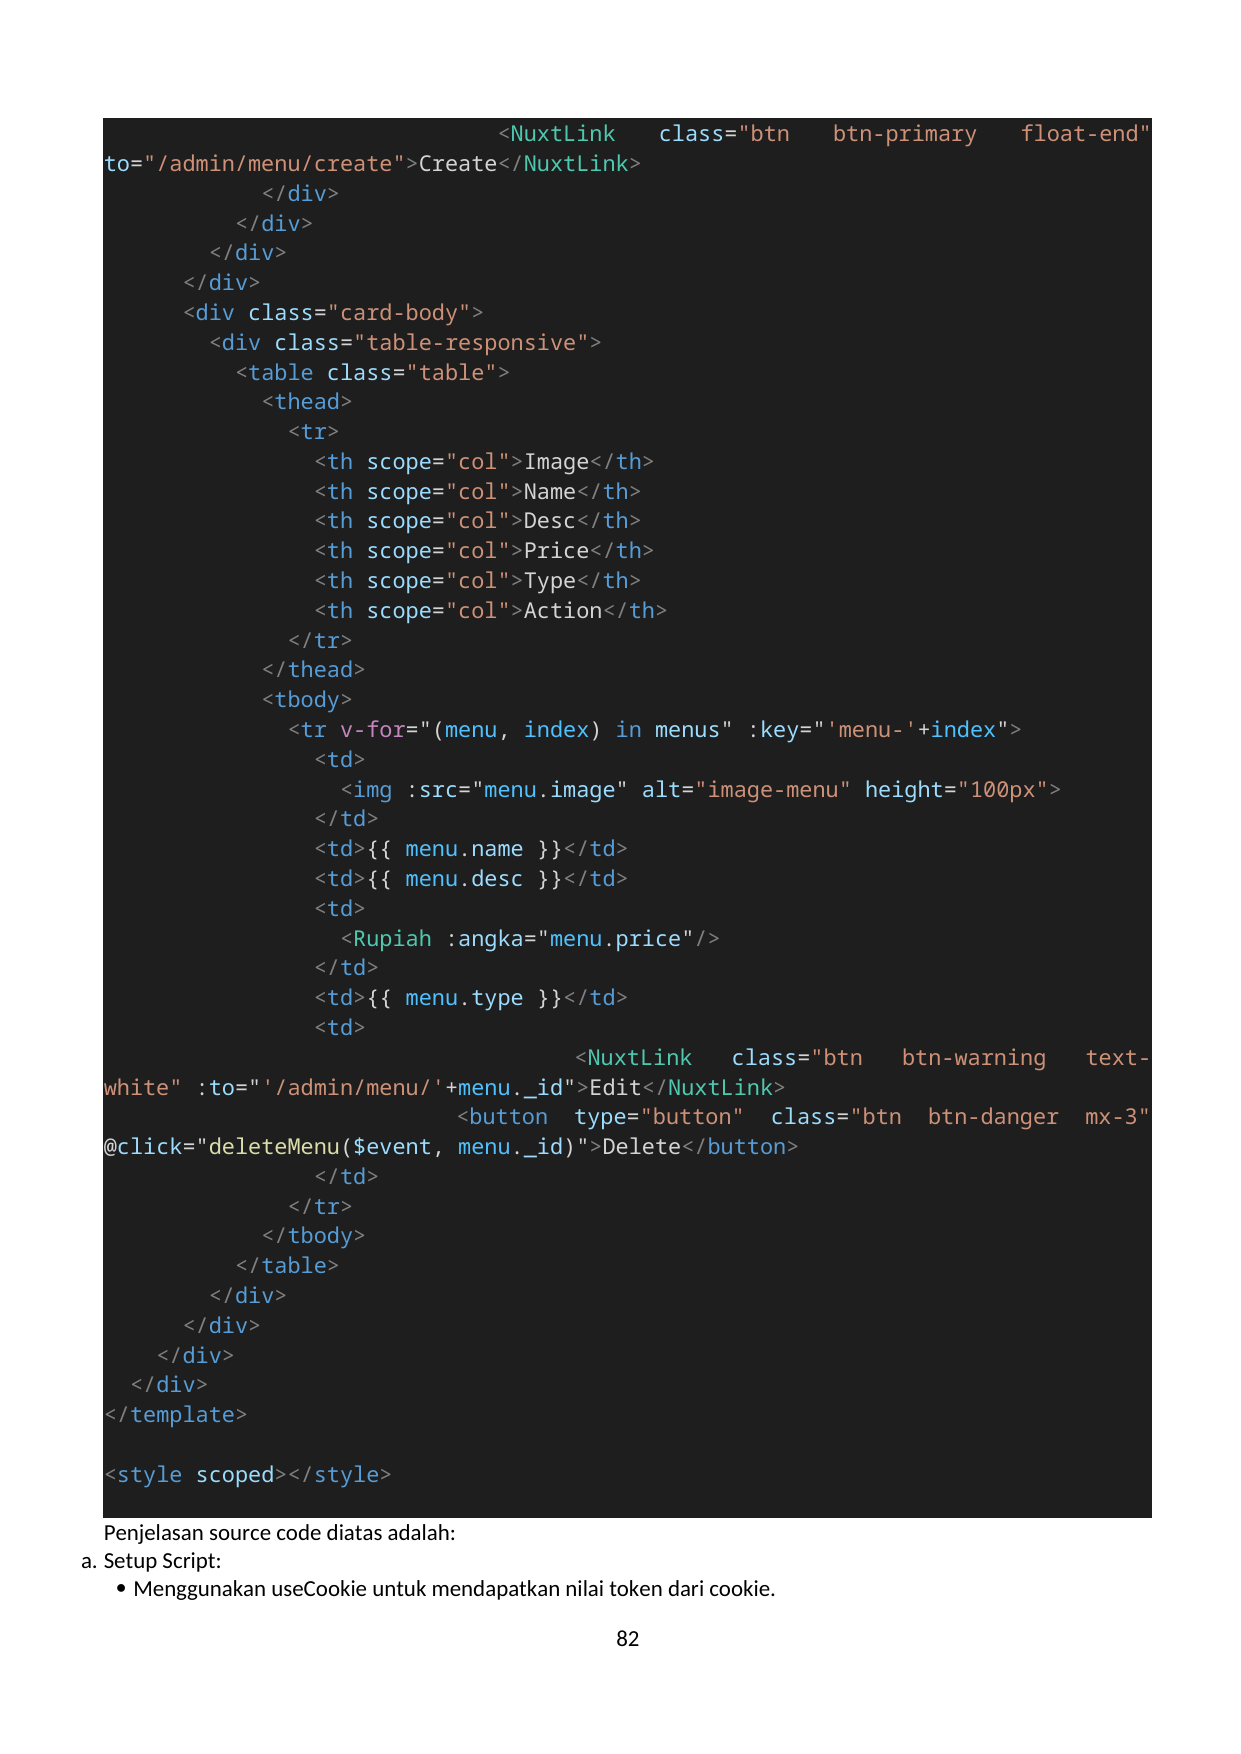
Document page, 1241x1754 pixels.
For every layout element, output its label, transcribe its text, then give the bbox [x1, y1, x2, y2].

text </div> [103, 267, 1152, 297]
text <td>{{ menu.name }}</td> [103, 833, 1152, 863]
text <tr> [103, 416, 1152, 446]
text <th scope="col">Desc</th> [103, 505, 1152, 535]
text <tr v-for="(menu, index) in menus" :key="'menu-'+index"> [103, 714, 1152, 744]
text <div class="card-body"> [103, 297, 1152, 327]
text </thead> [103, 654, 1152, 684]
text </div> [103, 237, 1152, 267]
text </div> [103, 178, 1152, 207]
text </tbody> [103, 1220, 1152, 1250]
text <Rupiah :angka="menu.price"/> [103, 922, 1152, 952]
text <th scope="col">Image</th> [103, 446, 1152, 476]
text </table> [103, 1250, 1152, 1280]
text </tr> [103, 1191, 1152, 1220]
text <td>{{ menu.type }}</td> [103, 982, 1152, 1012]
text <NuxtLink class="btn btn-primary float-end" to="/admin/menu/create">Create</NuxtLink> [103, 118, 1152, 178]
text </div> [103, 1280, 1152, 1310]
text <div class="table-responsive"> [103, 327, 1152, 356]
list Menggunakan useCookie untuk mendapatkan nilai token dari cookie. [117, 1574, 1152, 1602]
text <th scope="col">Price</th> [103, 535, 1152, 565]
text <th scope="col">Name</th> [103, 476, 1152, 505]
text </div> [103, 1310, 1152, 1339]
list Setup Script: [81, 1546, 1152, 1574]
text <td> [103, 893, 1152, 922]
text <button type="button" class="btn btn-danger mx-3" @click="deleteMenu($event, menu._id)">Delete</button> [103, 1101, 1152, 1161]
text <thead> [103, 386, 1152, 416]
text </div> [103, 207, 1152, 237]
text </td> [103, 1161, 1152, 1191]
text <td> [103, 744, 1152, 773]
text <td> [103, 1012, 1152, 1042]
text <img :src="menu.image" alt="image-menu" height="100px"> [103, 773, 1152, 803]
text </td> [103, 952, 1152, 982]
text </div> [103, 1339, 1152, 1369]
text Penjelasan source code diatas adalah: [103, 1518, 1152, 1546]
text </tr> [103, 624, 1152, 654]
text <td>{{ menu.desc }}</td> [103, 863, 1152, 893]
text </div> [103, 1369, 1152, 1399]
text <th scope="col">Type</th> [103, 565, 1152, 595]
text <tbody> [103, 684, 1152, 714]
text </td> [103, 803, 1152, 833]
text <table class="table"> [103, 356, 1152, 386]
text <style scoped></style> [103, 1459, 1152, 1488]
text </template> [103, 1399, 1152, 1429]
text <NuxtLink class="btn btn-warning text-white" :to="'/admin/menu/'+menu._id">Edit</NuxtLink> [103, 1042, 1152, 1101]
text <th scope="col">Action</th> [103, 595, 1152, 624]
